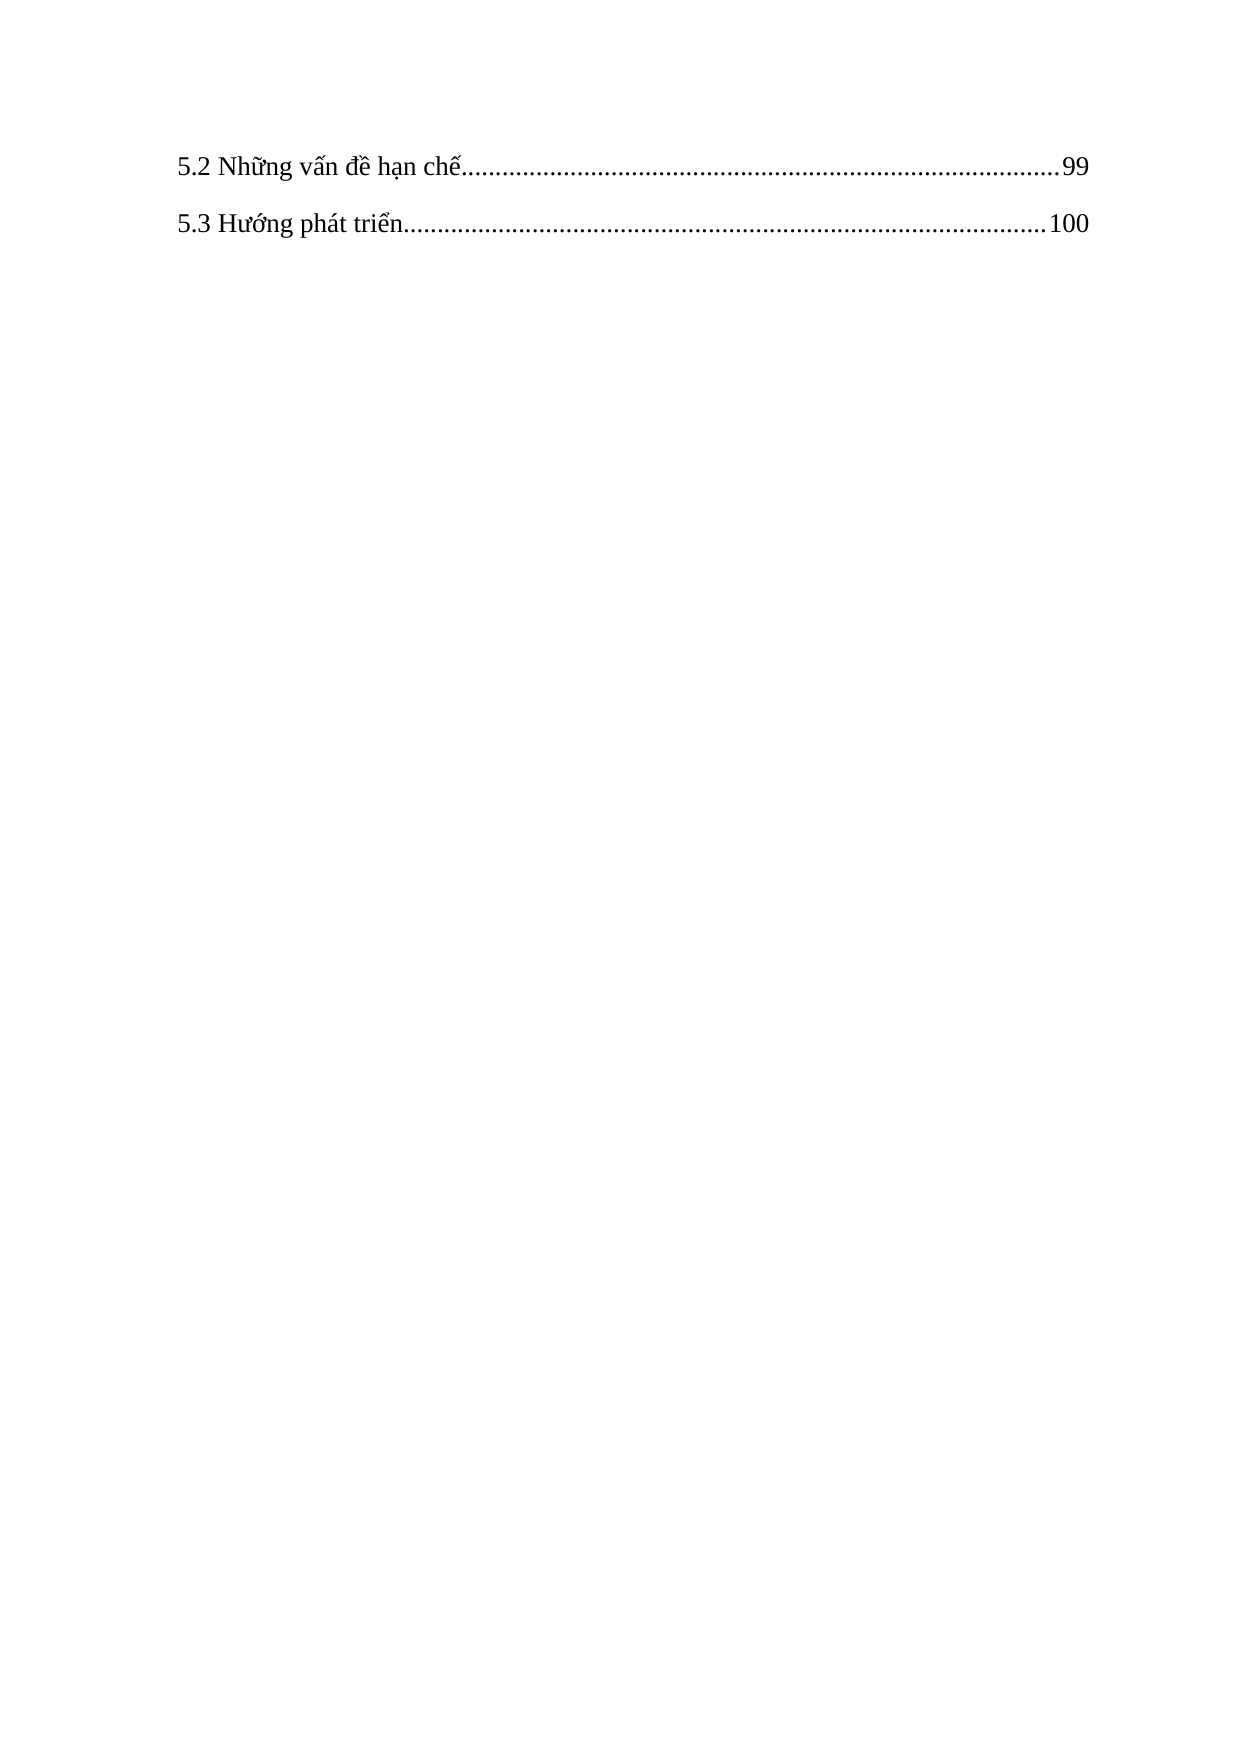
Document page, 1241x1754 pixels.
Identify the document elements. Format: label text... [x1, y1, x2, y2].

text 5.2 Những vấn đề hạn chế 99 [177, 150, 1090, 181]
text 5.3 Hướng phát triển 100 [177, 207, 1090, 238]
